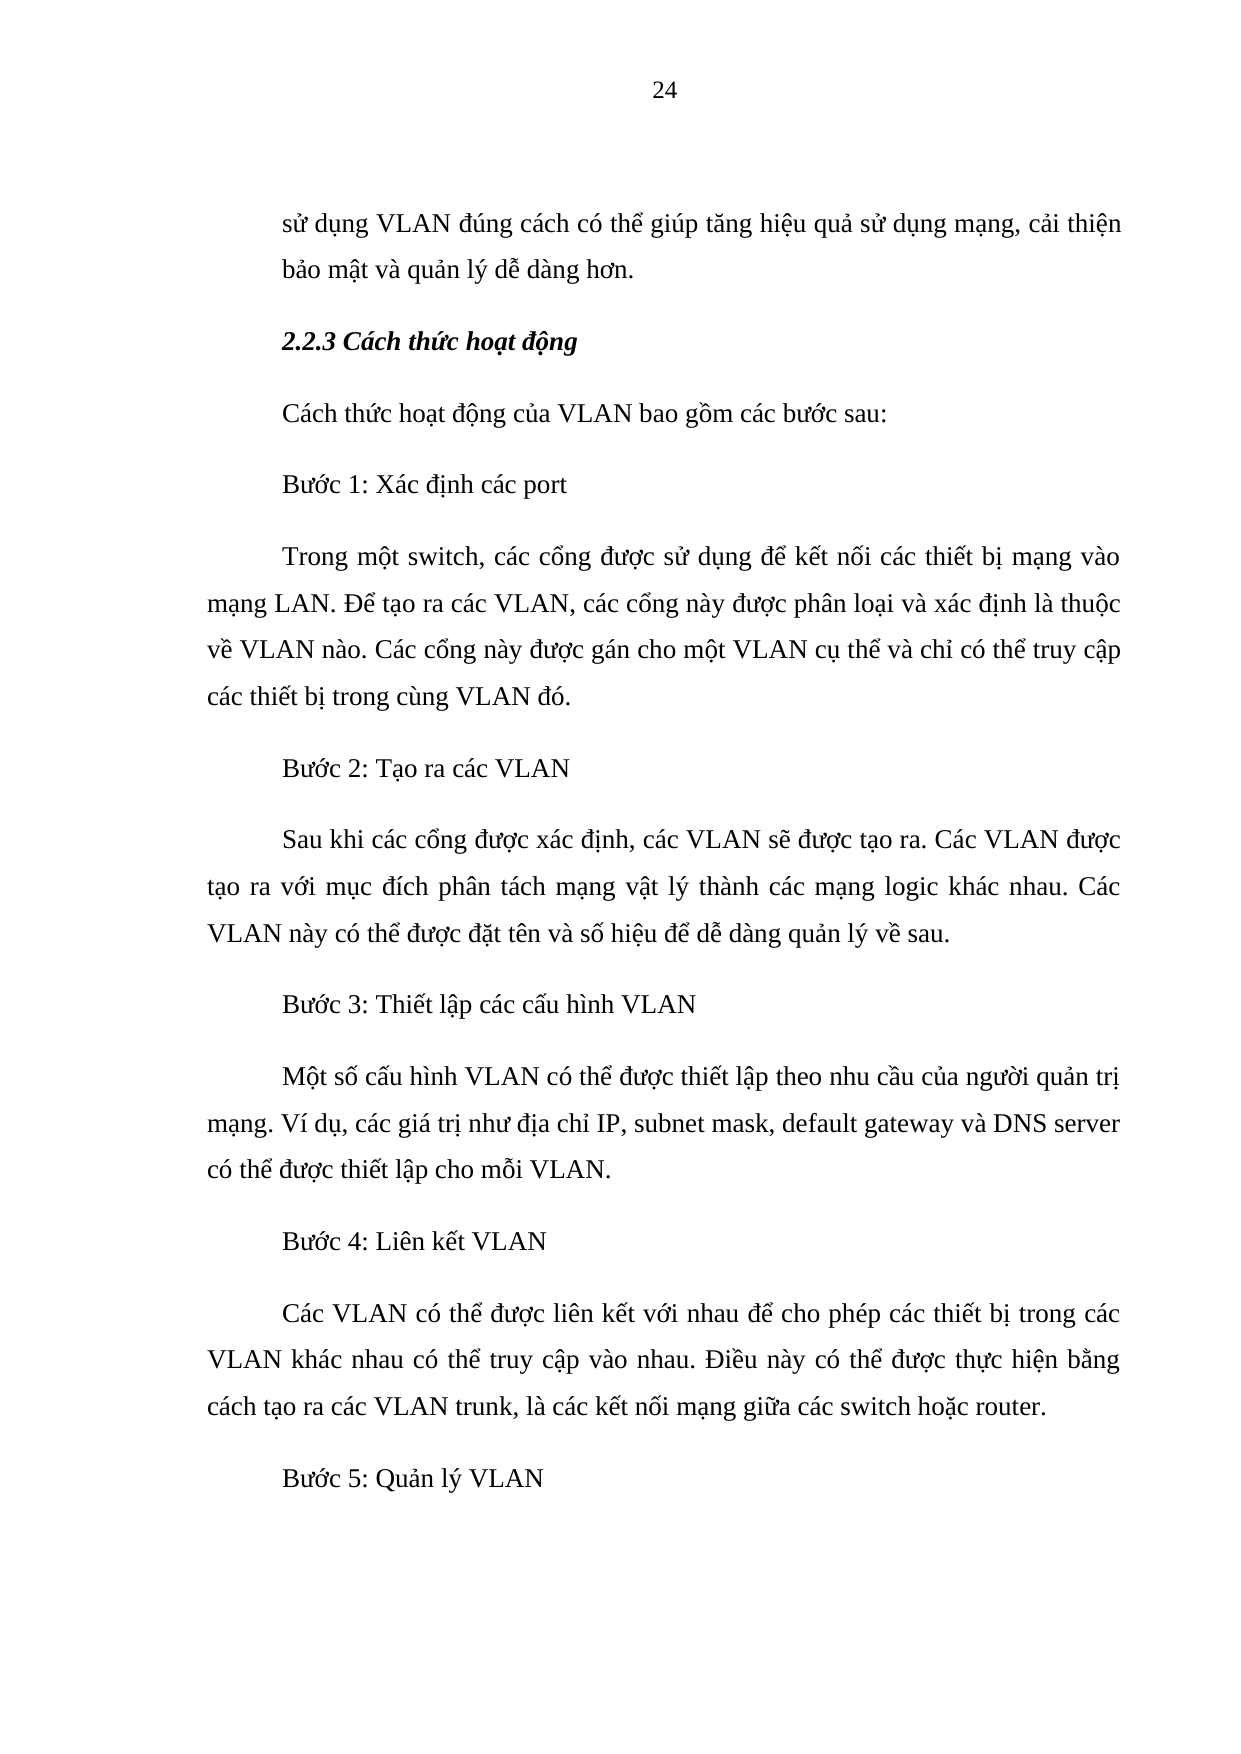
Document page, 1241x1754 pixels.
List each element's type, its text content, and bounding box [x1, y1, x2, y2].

text Bước 1: Xác định các port [207, 468, 1122, 499]
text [282, 207, 1122, 284]
text Bước 5: Quản lý VLAN [207, 1462, 1122, 1493]
text 2.2.3 Cách thức hoạt động [282, 325, 1122, 356]
text Sau khi các cổng được xác định, các VLAN sẽ được tạo ra. Các VLAN được tạo ra với mục đích phân tách mạng vật lý thành các mạng logic khác nhau. Các VLAN này có thể được đặt tên và số hiệu để dễ dàng quản lý về sau. [207, 823, 1122, 948]
text Bước 2: Tạo ra các VLAN [207, 752, 1122, 783]
text Bước 3: Thiết lập các cấu hình VLAN [207, 988, 1122, 1019]
text Cách thức hoạt động của VLAN bao gồm các bước sau: [207, 397, 1122, 428]
text Một số cấu hình VLAN có thể được thiết lập theo nhu cầu của người quản trị mạng. Ví dụ, các giá trị như địa chỉ IP, subnet mask, default gateway và DNS server có thể được thiết lập cho mỗi VLAN. [207, 1060, 1122, 1184]
text Bước 4: Liên kết VLAN [207, 1225, 1122, 1256]
text Trong một switch, các cổng được sử dụng để kết nối các thiết bị mạng vào mạng LAN. Để tạo ra các VLAN, các cổng này được phân loại và xác định là thuộc về VLAN nào. Các cổng này được gán cho một VLAN cụ thể và chỉ có thể truy cập các thiết bị trong cùng VLAN đó. [207, 540, 1122, 711]
text Các VLAN có thể được liên kết với nhau để cho phép các thiết bị trong các VLAN khác nhau có thể truy cập vào nhau. Điều này có thể được thực hiện bằng cách tạo ra các VLAN trunk, là các kết nối mạng giữa các switch hoặc router. [207, 1297, 1122, 1421]
